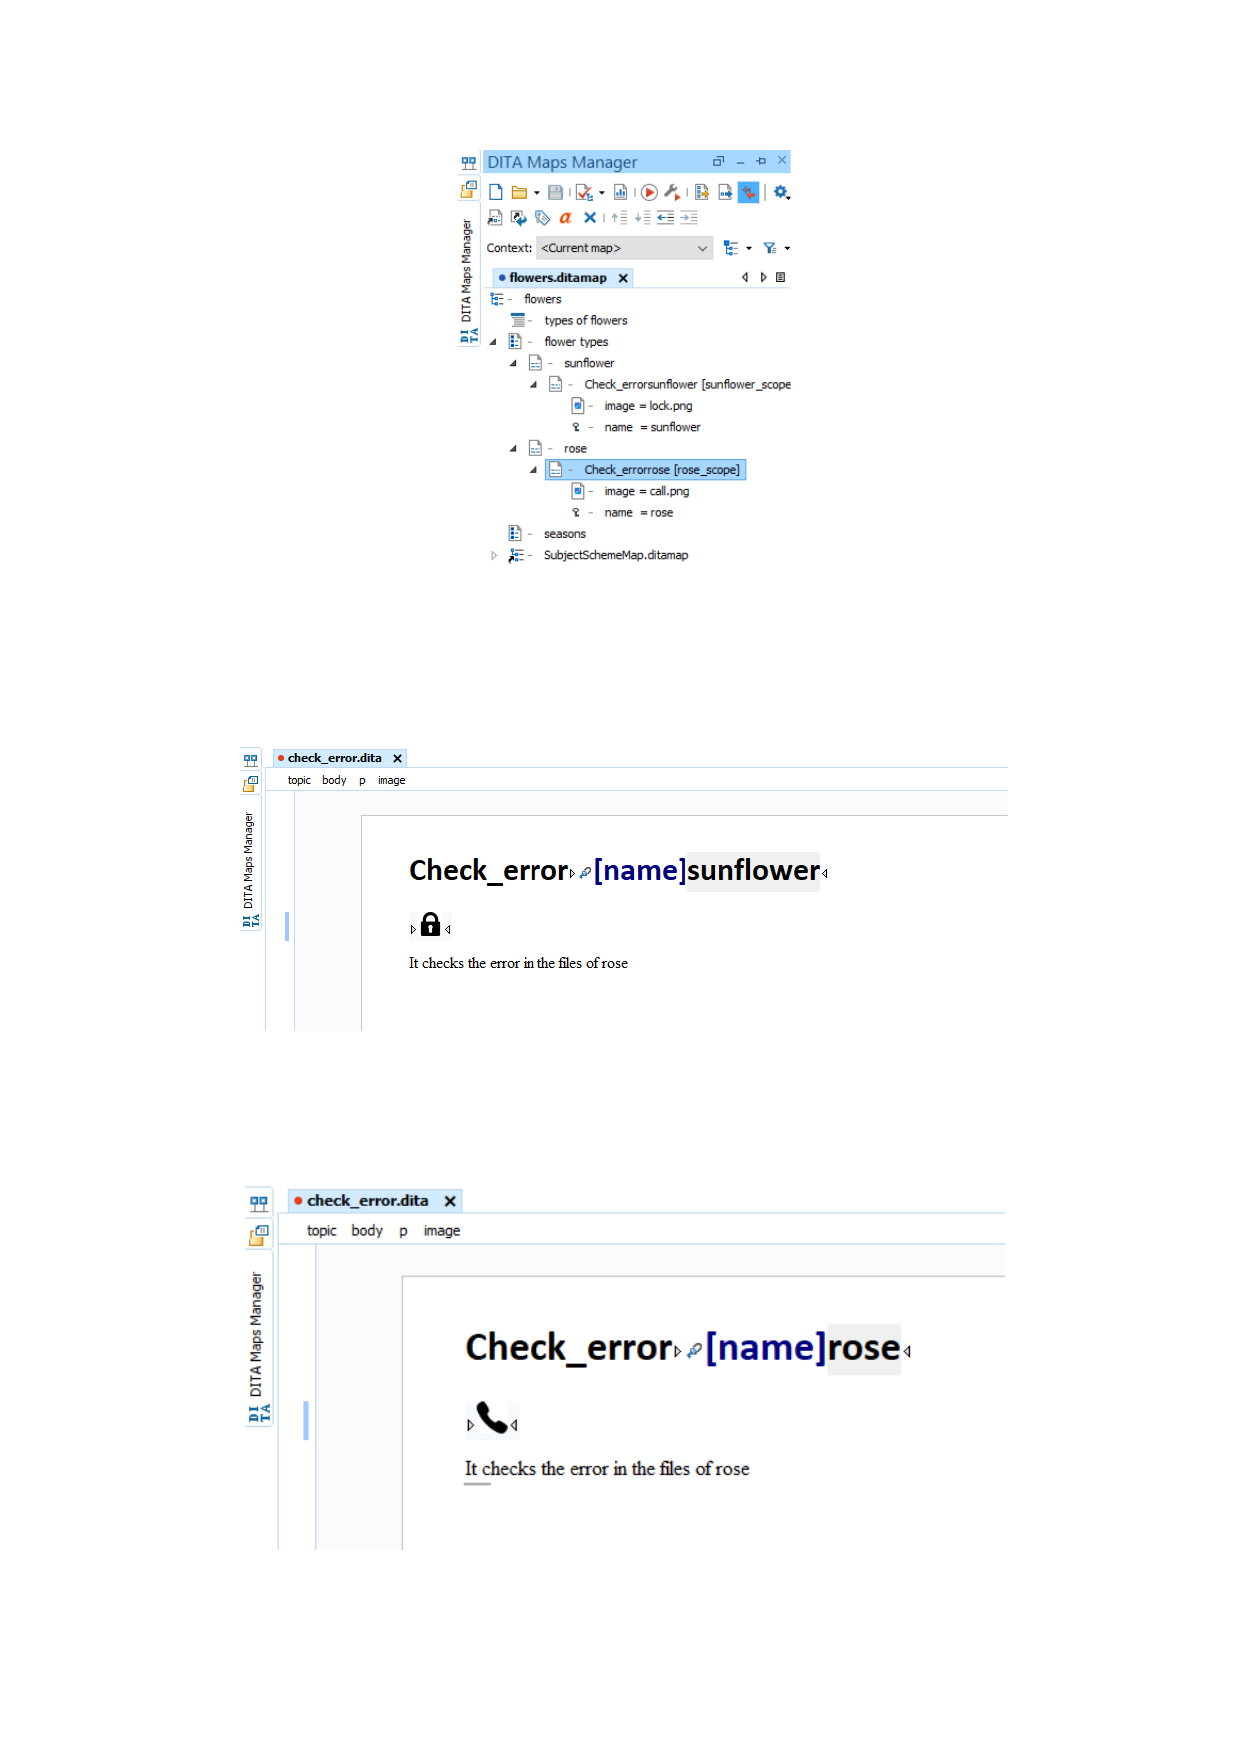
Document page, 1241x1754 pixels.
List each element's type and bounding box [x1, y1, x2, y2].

picture [235, 1185, 1005, 1550]
picture [232, 740, 1008, 1031]
picture [449, 150, 791, 632]
